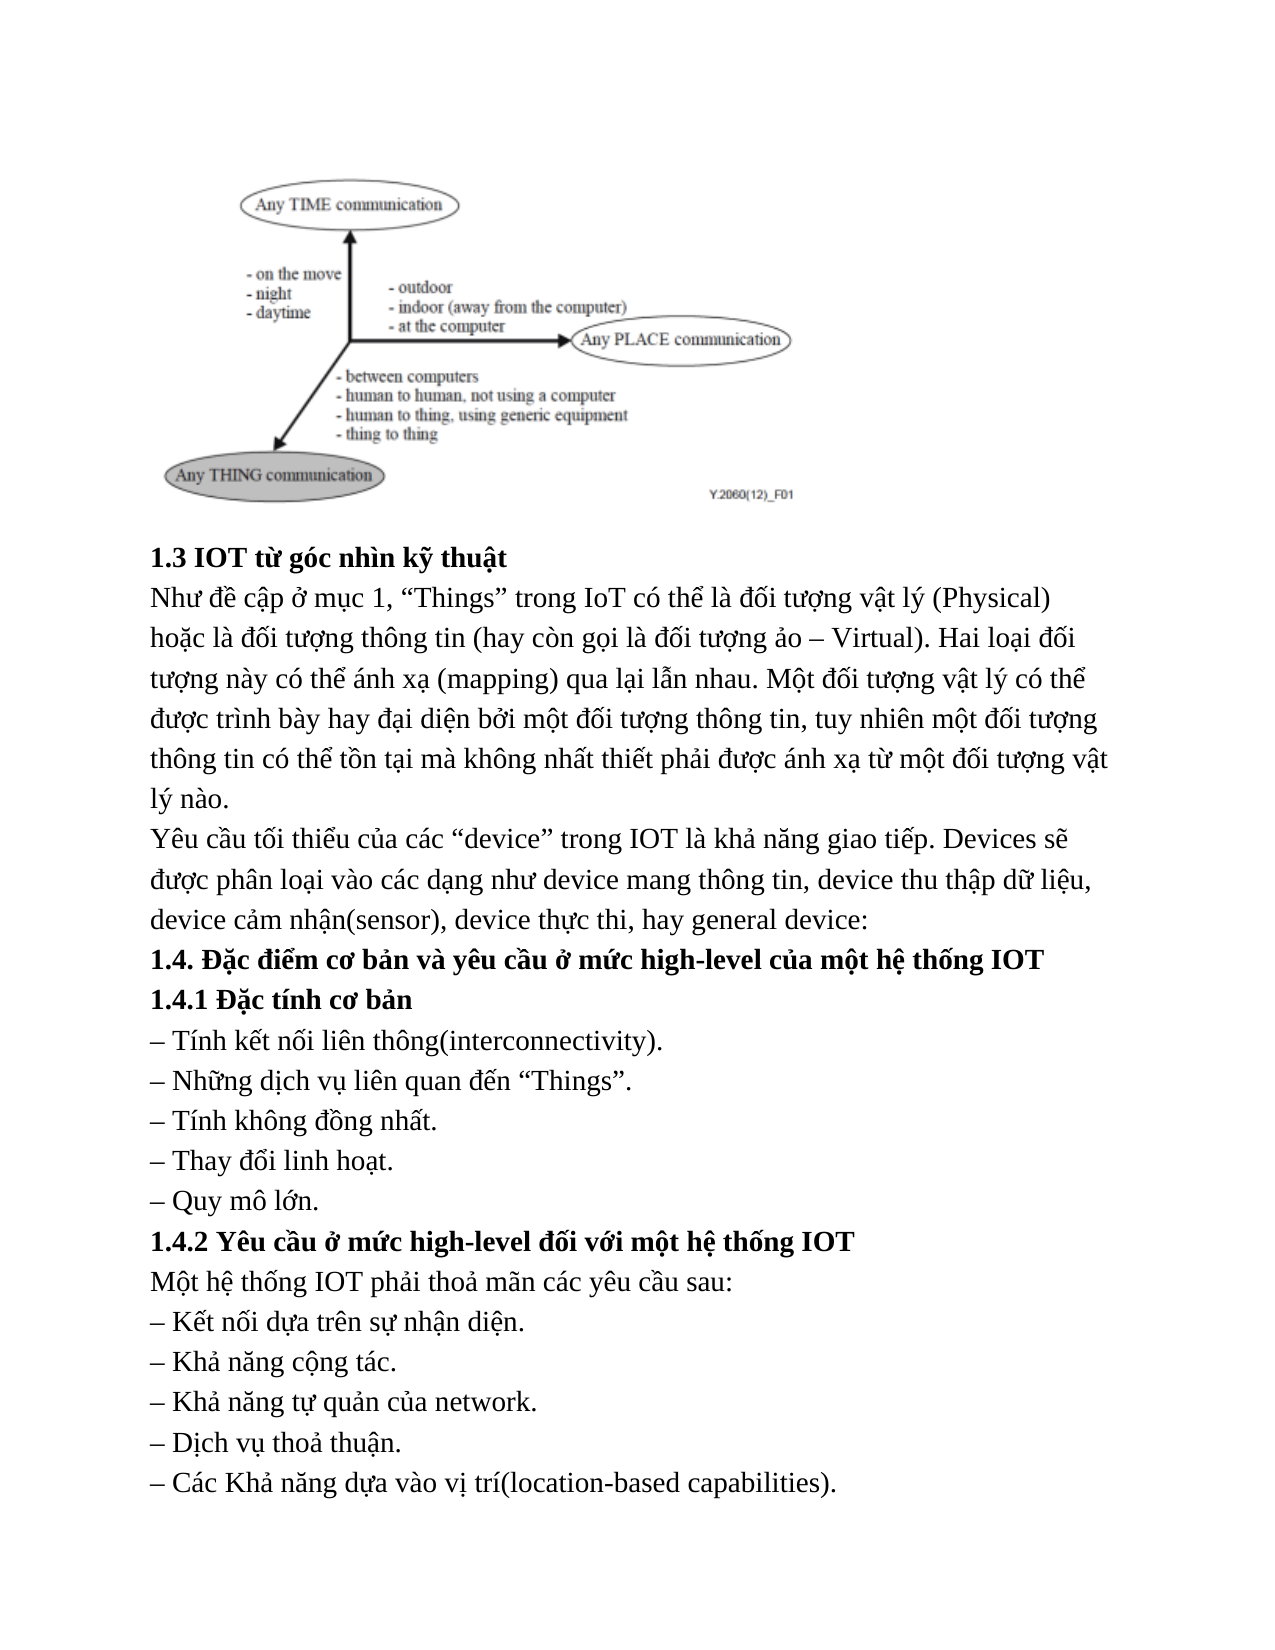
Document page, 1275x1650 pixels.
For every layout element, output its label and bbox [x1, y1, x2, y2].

picture [150, 150, 852, 529]
text [150, 540, 1125, 1498]
